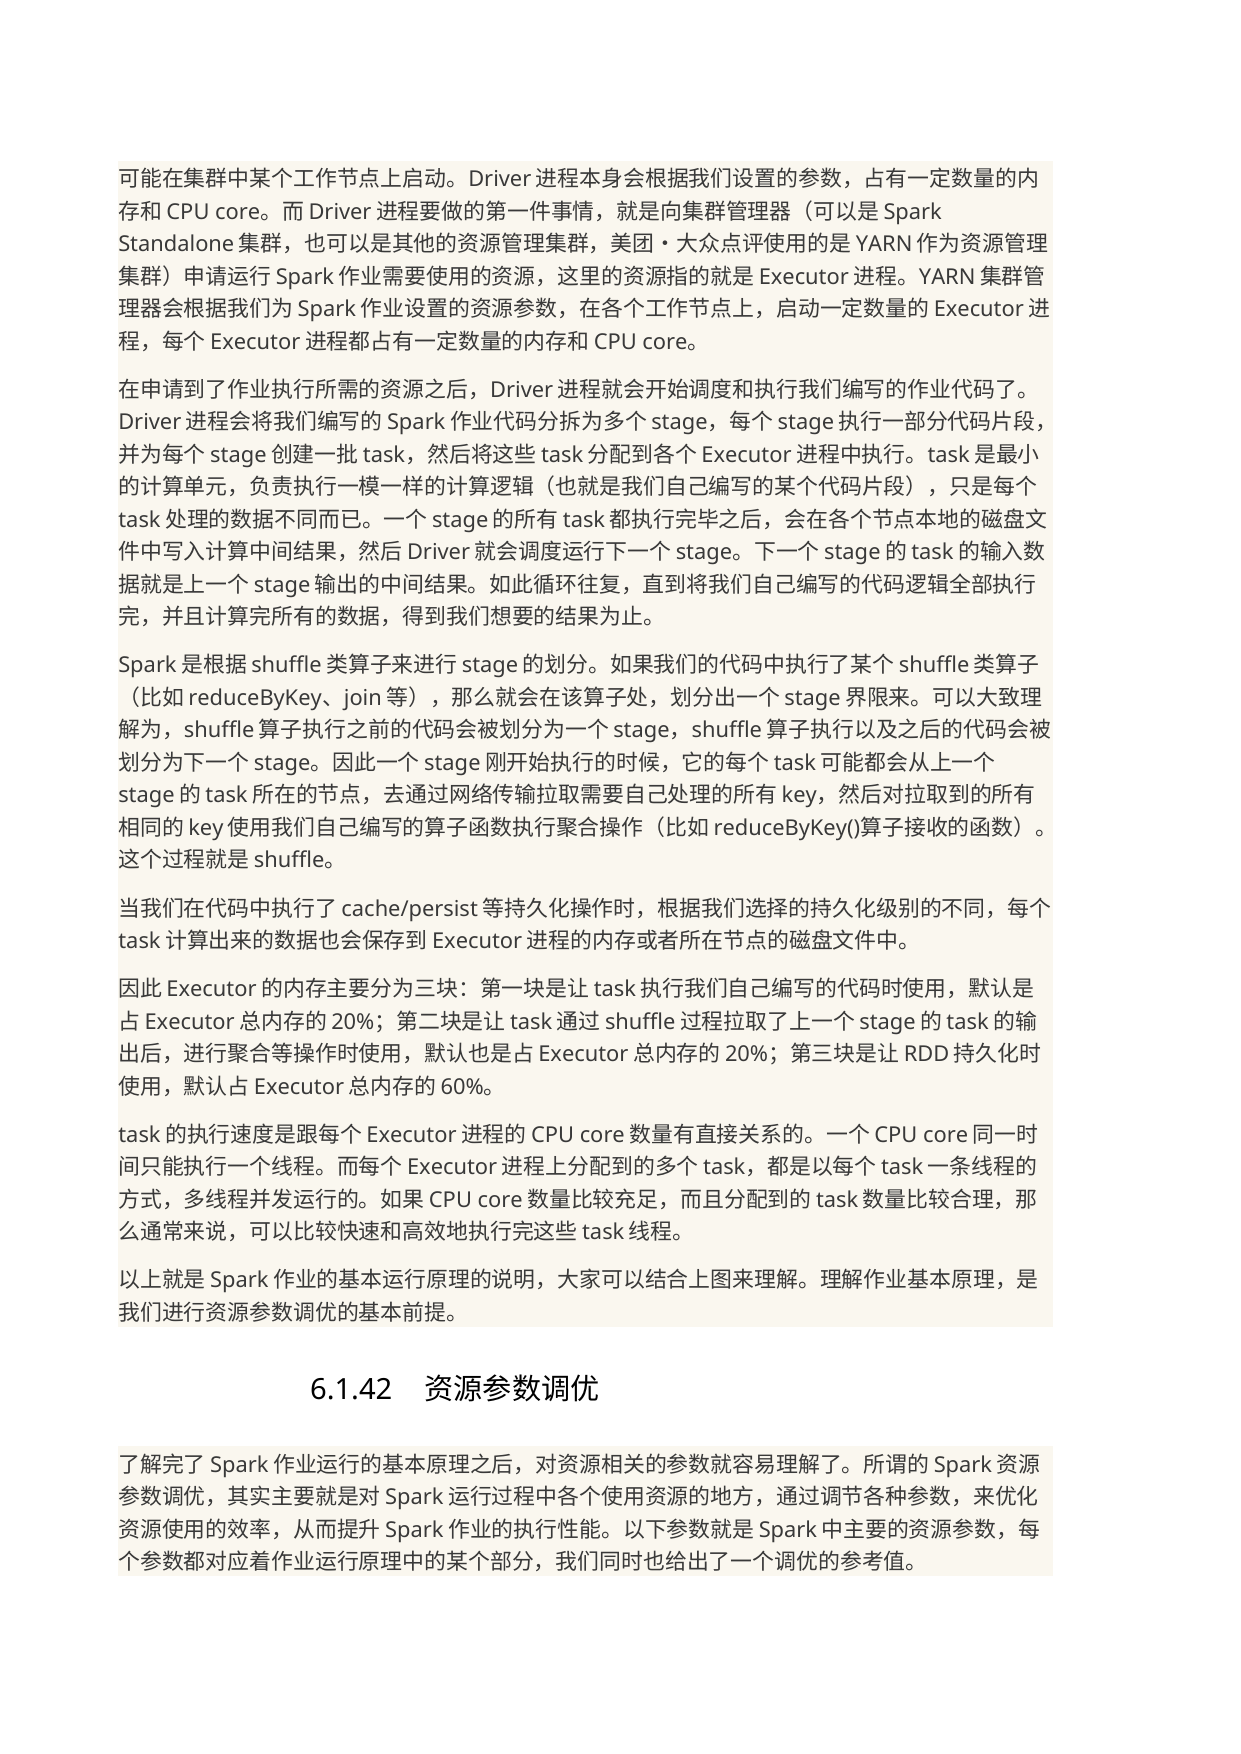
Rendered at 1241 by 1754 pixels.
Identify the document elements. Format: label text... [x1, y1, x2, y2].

text 了解完了Spark作业运行的基本原理之后，对资源相关的参数就容易理解了。所谓的Spark资源参数调优，其实主要就是对Spark运行过程中各个使用资源的地方，通过调节各种参数，来优化资源使用的效率，从而提升Spark作业的执行性能。以下参数就是Spark中主要的资源参数，每个参数都对应着作业运行原理中的某个部分，我们同时也给出了一个调优的参考值。 [118, 1446, 1053, 1576]
text 在申请到了作业执行所需的资源之后，Driver进程就会开始调度和执行我们编写的作业代码了。Driver进程会将我们编写的Spark作业代码分拆为多个stage，每个stage执行一部分代码片段，并为每个stage创建一批task，然后将这些task分配到各个Executor进程中执行。task是最小的计算单元，负责执行一模一样的计算逻辑（也就是我们自己编写的某个代码片段），只是每个task处理的数据不同而已。一个stage的所有task都执行完毕之后，会在各个节点本地的磁盘文件中写入计算中间结果，然后Driver就会调度运行下一个stage。下一个stage的task的输入数据就是上一个stage输出的中间结果。如此循环往复，直到将我们自己编写的代码逻辑全部执行完，并且计算完所有的数据，得到我们想要的结果为止。 [118, 371, 1053, 631]
text 因此Executor的内存主要分为三块：第一块是让task执行我们自己编写的代码时使用，默认是占Executor总内存的20%；第二块是让task通过shuffle过程拉取了上一个stage的task的输出后，进行聚合等操作时使用，默认也是占Executor总内存的20%；第三块是让RDD持久化时使用，默认占Executor总内存的60%。 [118, 971, 1053, 1101]
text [118, 161, 1053, 356]
text 以上就是Spark作业的基本运行原理的说明，大家可以结合上图来理解。理解作业基本原理，是我们进行资源参数调优的基本前提。 [118, 1262, 1053, 1327]
subtitle 资源参数调优 [310, 1354, 1053, 1419]
text 当我们在代码中执行了cache/persist等持久化操作时，根据我们选择的持久化级别的不同，每个task计算出来的数据也会保存到Executor进程的内存或者所在节点的磁盘文件中。 [118, 890, 1053, 955]
text Spark是根据shuffle类算子来进行stage的划分。如果我们的代码中执行了某个shuffle类算子（比如reduceByKey、join等），那么就会在该算子处，划分出一个stage界限来。可以大致理解为，shuffle算子执行之前的代码会被划分为一个stage，shuffle算子执行以及之后的代码会被划分为下一个stage。因此一个stage刚开始执行的时候，它的每个task可能都会从上一个stage的task所在的节点，去通过网络传输拉取需要自己处理的所有key，然后对拉取到的所有相同的key使用我们自己编写的算子函数执行聚合操作（比如reduceByKey()算子接收的函数）。这个过程就是shuffle。 [118, 647, 1053, 874]
text task的执行速度是跟每个Executor进程的CPU core数量有直接关系的。一个CPU core同一时间只能执行一个线程。而每个Executor进程上分配到的多个task，都是以每个task一条线程的方式，多线程并发运行的。如果CPU core数量比较充足，而且分配到的task数量比较合理，那么通常来说，可以比较快速和高效地执行完这些task线程。 [118, 1116, 1053, 1246]
